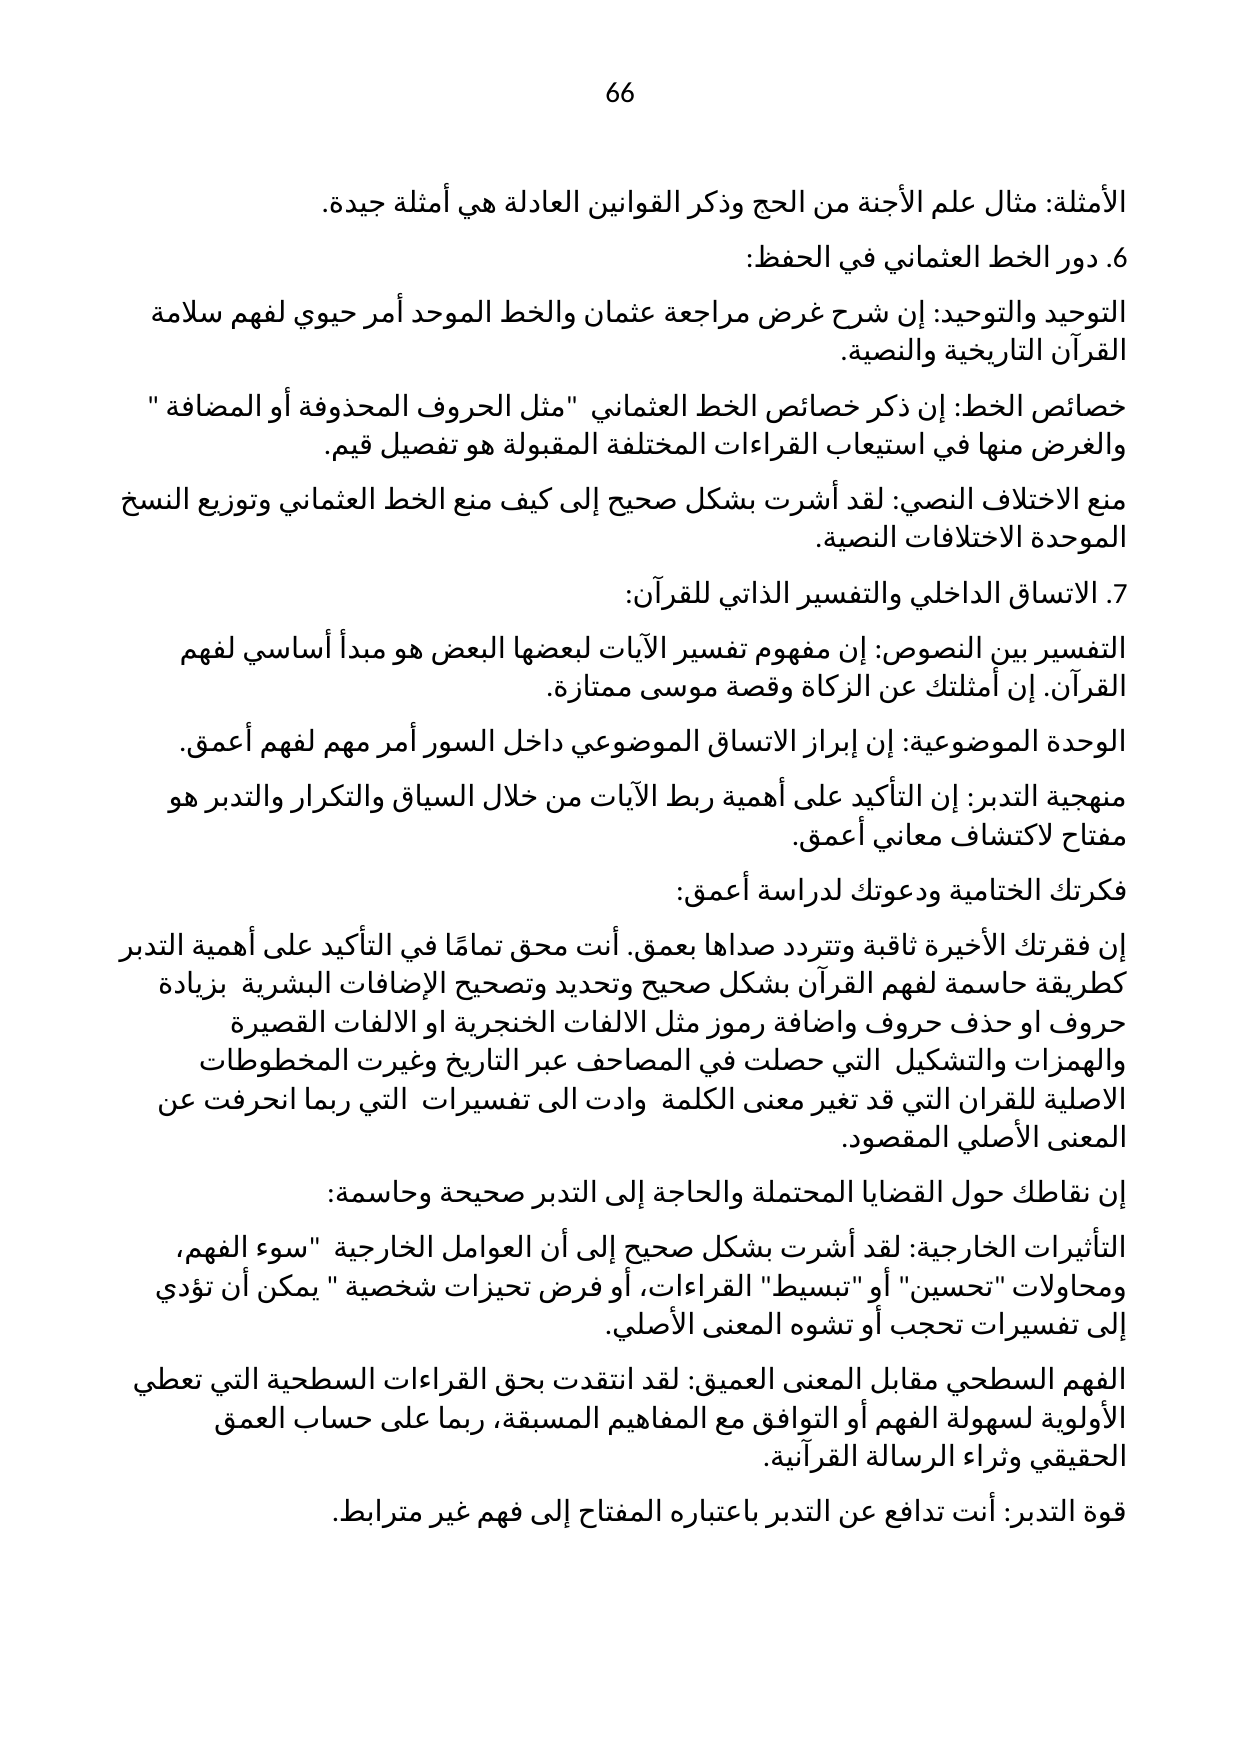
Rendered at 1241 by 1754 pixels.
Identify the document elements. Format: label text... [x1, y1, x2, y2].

text منع الاختلاف النصي: لقد أشرت بشكل صحيح إلى كيف منع الخط العثماني وتوزيع النسخ الموحدة الاختلافات النصية. [112, 481, 1128, 555]
text خصائص الخط: إن ذكر خصائص الخط العثماني "مثل الحروف المحذوفة أو المضافة " والغرض منها في استيعاب القراءات المختلفة المقبولة هو تفصيل قيم. [112, 388, 1128, 462]
text التفسير بين النصوص: إن مفهوم تفسير الآيات لبعضها البعض هو مبدأ أساسي لفهم القرآن. إن أمثلتك عن الزكاة وقصة موسى ممتازة. [112, 630, 1128, 704]
text 6. دور الخط العثماني في الحفظ: [112, 239, 1128, 274]
text التأثيرات الخارجية: لقد أشرت بشكل صحيح إلى أن العوامل الخارجية "سوء الفهم، ومحاولات "تحسين" أو "تبسيط" القراءات، أو فرض تحيزات شخصية " يمكن أن تؤدي إلى تفسيرات تحجب أو تشوه المعنى الأصلي. [112, 1229, 1128, 1342]
text قوة التدبر: أنت تدافع عن التدبر باعتباره المفتاح إلى فهم غير مترابط. [112, 1493, 1128, 1529]
text 7. الاتساق الداخلي والتفسير الذاتي للقرآن: [112, 575, 1128, 610]
text الفهم السطحي مقابل المعنى العميق: لقد انتقدت بحق القراءات السطحية التي تعطي الأولوية لسهولة الفهم أو التوافق مع المفاهيم المسبقة، ربما على حساب العمق الحقيقي وثراء الرسالة القرآنية. [112, 1361, 1128, 1474]
text منهجية التدبر: إن التأكيد على أهمية ربط الآيات من خلال السياق والتكرار والتدبر هو مفتاح لاكتشاف معاني أعمق. [112, 778, 1128, 852]
text الأمثلة: مثال علم الأجنة من الحج وذكر القوانين العادلة هي أمثلة جيدة. [112, 184, 1128, 219]
text إن نقاطك حول القضايا المحتملة والحاجة إلى التدبر صحيحة وحاسمة: [112, 1174, 1128, 1210]
text التوحيد والتوحيد: إن شرح غرض مراجعة عثمان والخط الموحد أمر حيوي لفهم سلامة القرآن التاريخية والنصية. [112, 294, 1128, 368]
text إن فقرتك الأخيرة ثاقبة وتتردد صداها بعمق. أنت محق تمامًا في التأكيد على أهمية التدبر كطريقة حاسمة لفهم القرآن بشكل صحيح وتحديد وتصحيح الإضافات البشرية بزيادة حروف او حذف حروف واضافة رموز مثل الالفات الخنجرية او الالفات القصيرة والهمزات والتشكيل التي حصلت في المصاحف عبر التاريخ وغيرت المخطوطات الاصلية للقران التي قد تغير معنى الكلمة وادت الى تفسيرات التي ربما انحرفت عن المعنى الأصلي المقصود. [112, 927, 1128, 1155]
text فكرتك الختامية ودعوتك لدراسة أعمق: [112, 872, 1128, 908]
text الوحدة الموضوعية: إن إبراز الاتساق الموضوعي داخل السور أمر مهم لفهم أعمق. [112, 723, 1128, 759]
